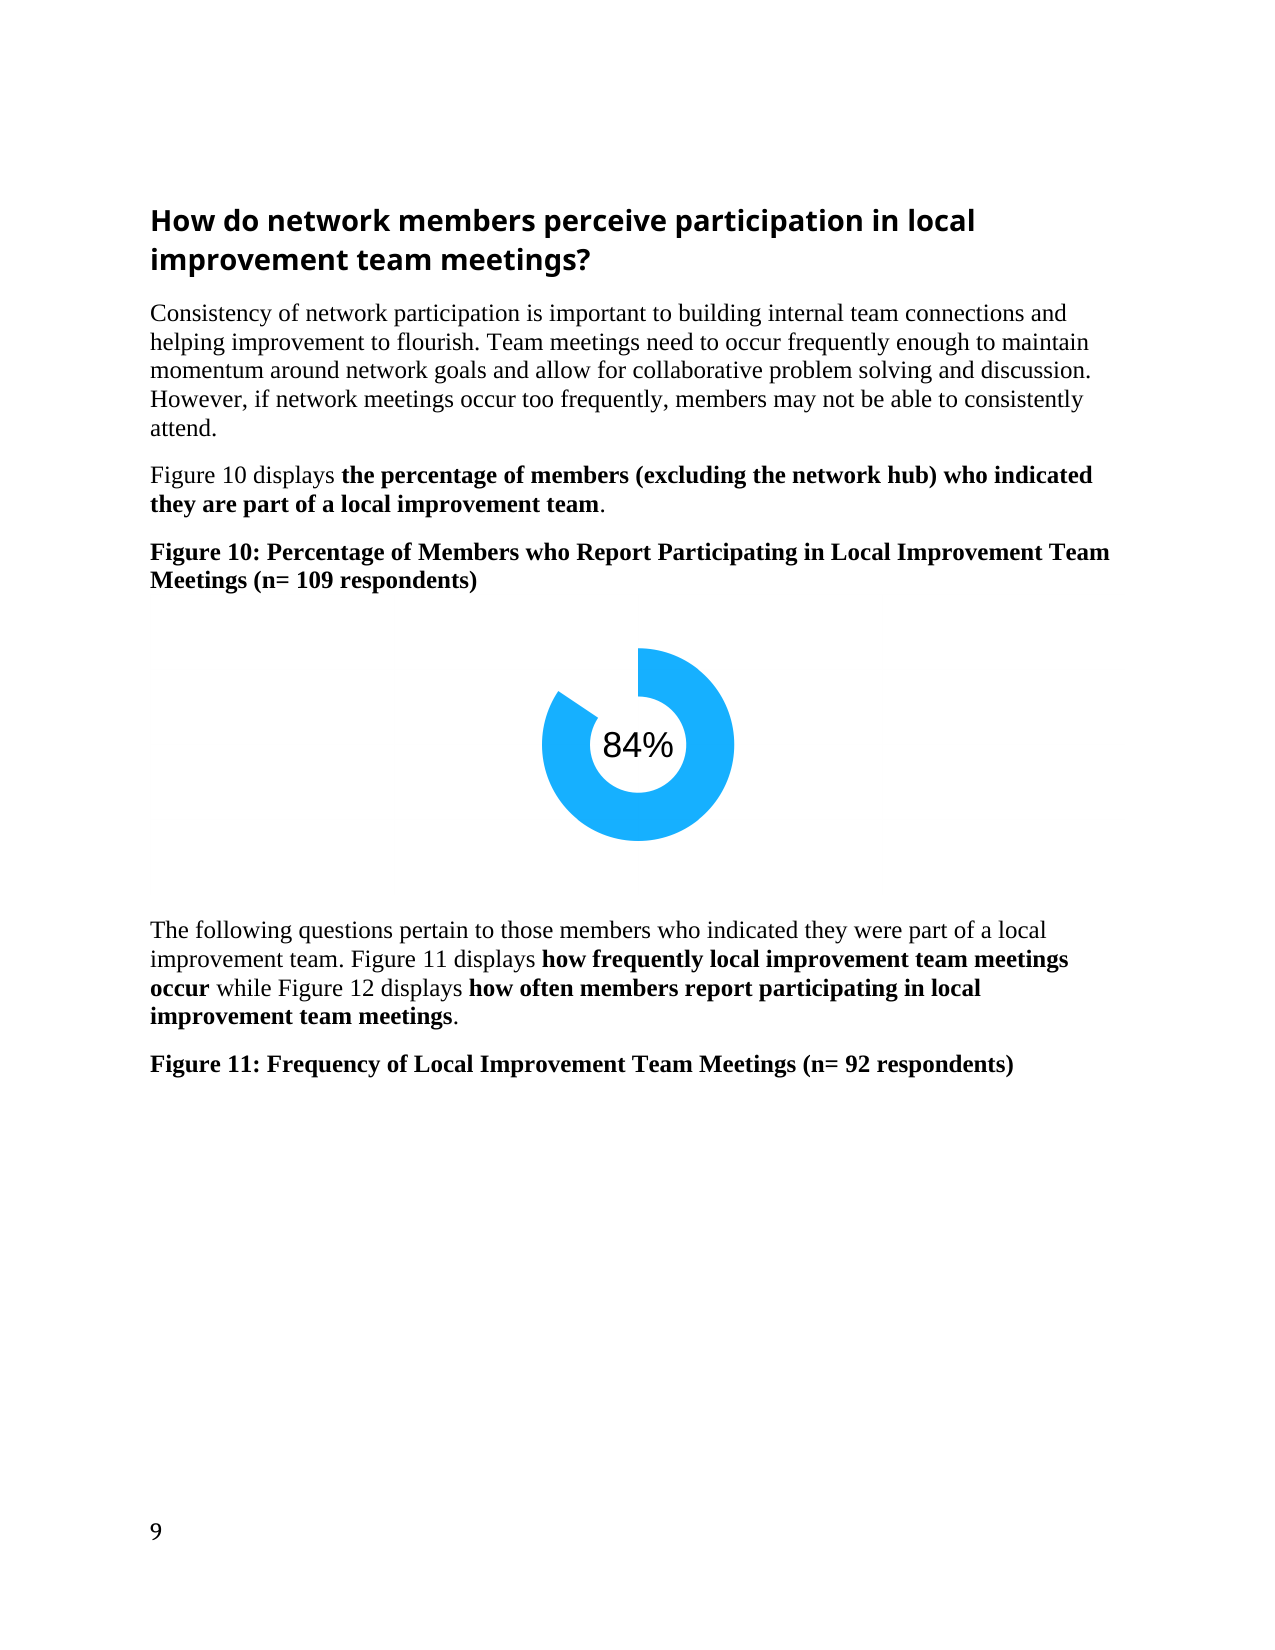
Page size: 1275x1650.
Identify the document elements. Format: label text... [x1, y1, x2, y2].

text Consistency of network participation is important to building internal team connections and helping improvement to flourish. Team meetings need to occur frequently enough to maintain momentum around network goals and allow for collaborative problem solving and discussion. However, if network meetings occur too frequently, members may not be able to consistently attend. [150, 298, 1125, 442]
subtitle How do network members perceive participation in local improvement team meetings? [150, 200, 1125, 279]
text Figure 10 displays the percentage of members (excluding the network hub) who indicated they are part of a local improvement team. [150, 461, 1125, 518]
text The following questions pertain to those members who indicated they were part of a local improvement team. Figure 11 displays how frequently local improvement team meetings occur while Figure 12 displays how often members report participating in local improvement team meetings. [150, 915, 1125, 1030]
text Figure 10: Percentage of Members who Report Participating in Local Improvement Team Meetings (n= 109 respondents) [150, 537, 1125, 594]
text Figure 11: Frequency of Local Improvement Team Meetings (n= 92 respondents) [150, 1049, 1125, 1078]
picture [150, 594, 1125, 895]
